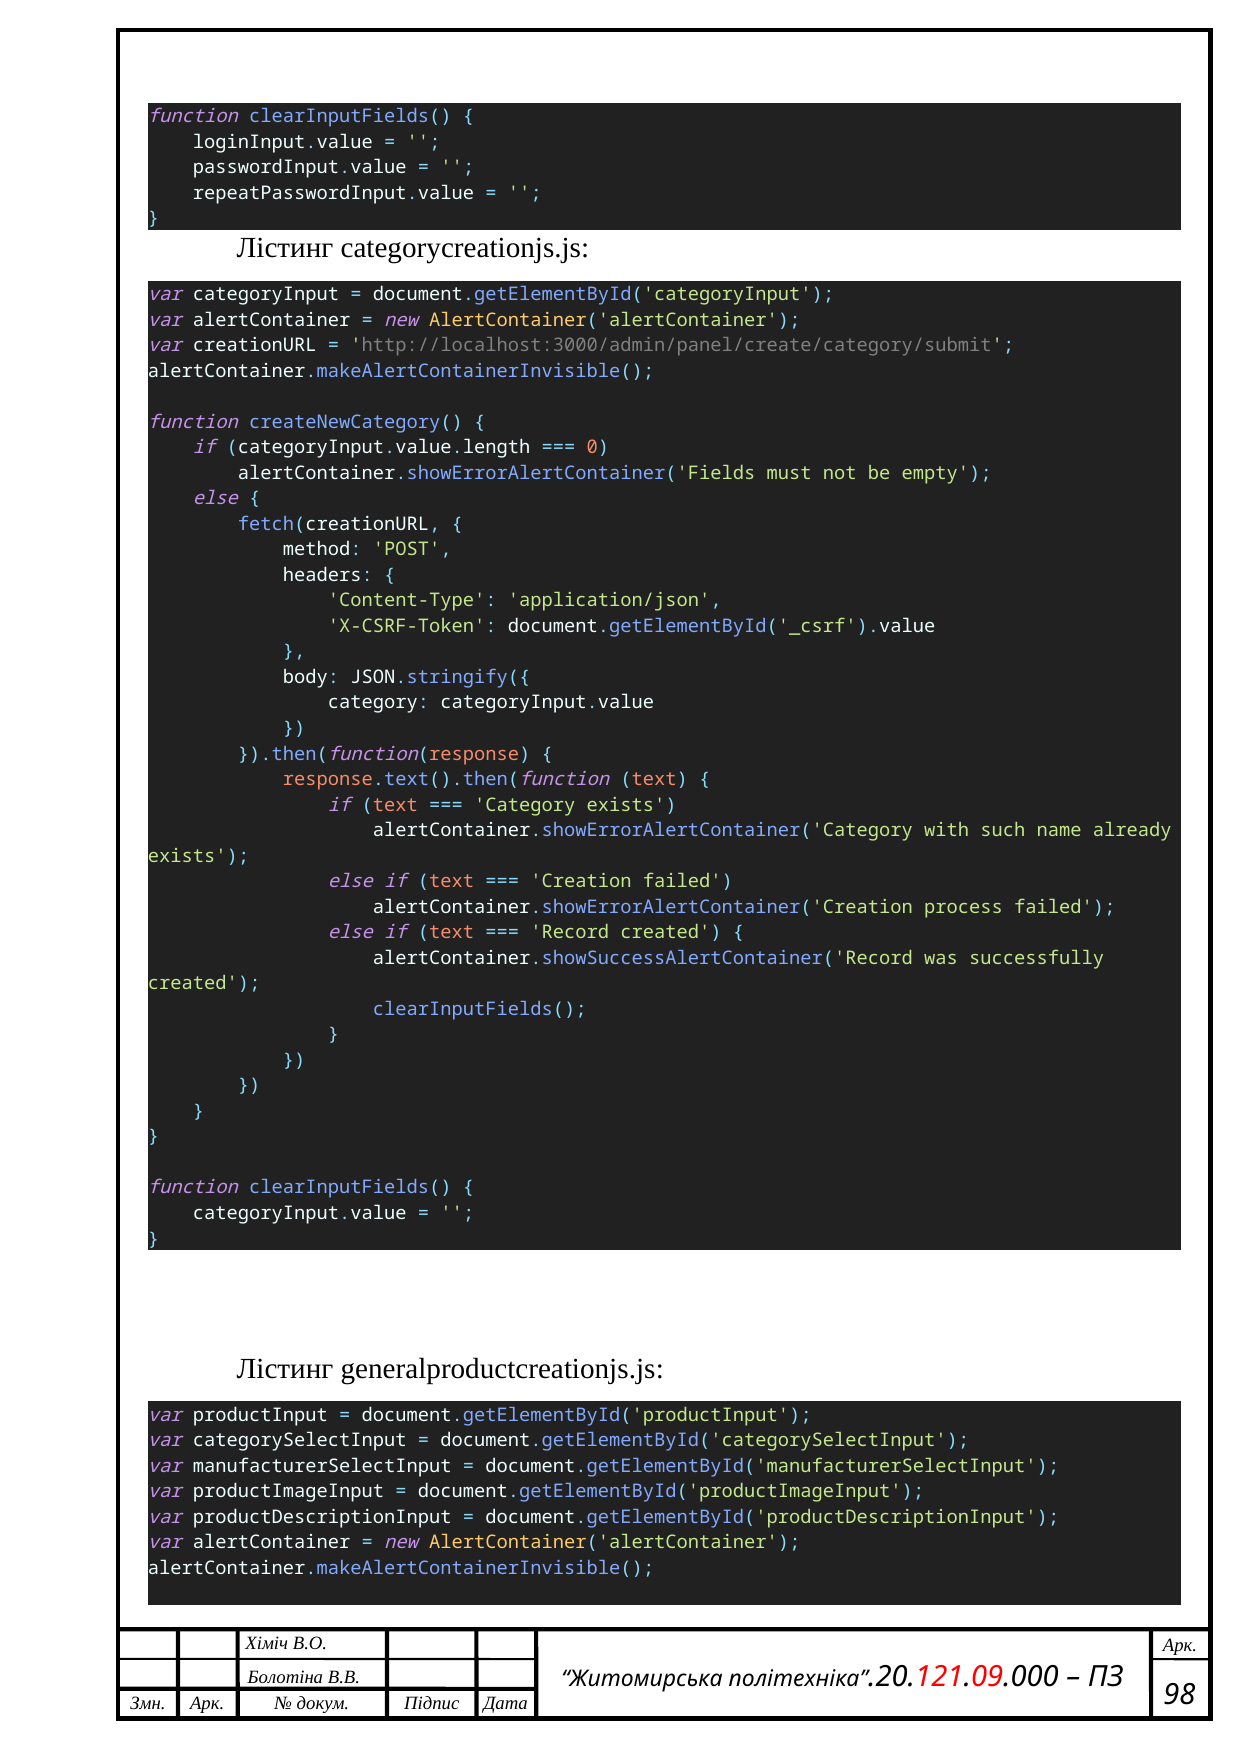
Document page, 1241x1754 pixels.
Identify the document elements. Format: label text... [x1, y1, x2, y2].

text Лістинг categorycreationjs.js: [148, 230, 1181, 264]
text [148, 103, 1181, 230]
text var categoryInput = document.getElementById('categoryInput'); var alertContainer = new AlertContainer('alertContainer'); var creationURL = 'http://localhost:3000/admin/panel/create/category/submit'; alertContainer.makeAlertContainerInvisible(); function createNewCategory() { if (categoryInput.value.length === 0) alertContainer.showErrorAlertContainer('Fields must not be empty'); else { fetch(creationURL, { method: 'POST', headers: { 'Content-Type': 'application/json', 'X-CSRF-Token': document.getElementById('_csrf').value }, body: JSON.stringify({ category: categoryInput.value }) }).then(function(response) { response.text().then(function (text) { if (text === 'Category exists') alertContainer.showErrorAlertContainer('Category with such name already exists'); else if (text === 'Creation failed') alertContainer.showErrorAlertContainer('Creation process failed'); else if (text === 'Record created') { alertContainer.showSuccessAlertContainer('Record was successfully created'); clearInputFields(); } }) }) } } function clearInputFields() { categoryInput.value = ''; } [148, 281, 1181, 1250]
text Лістинг generalproductcreationjs.js: [148, 1351, 1181, 1384]
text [148, 1401, 1181, 1605]
